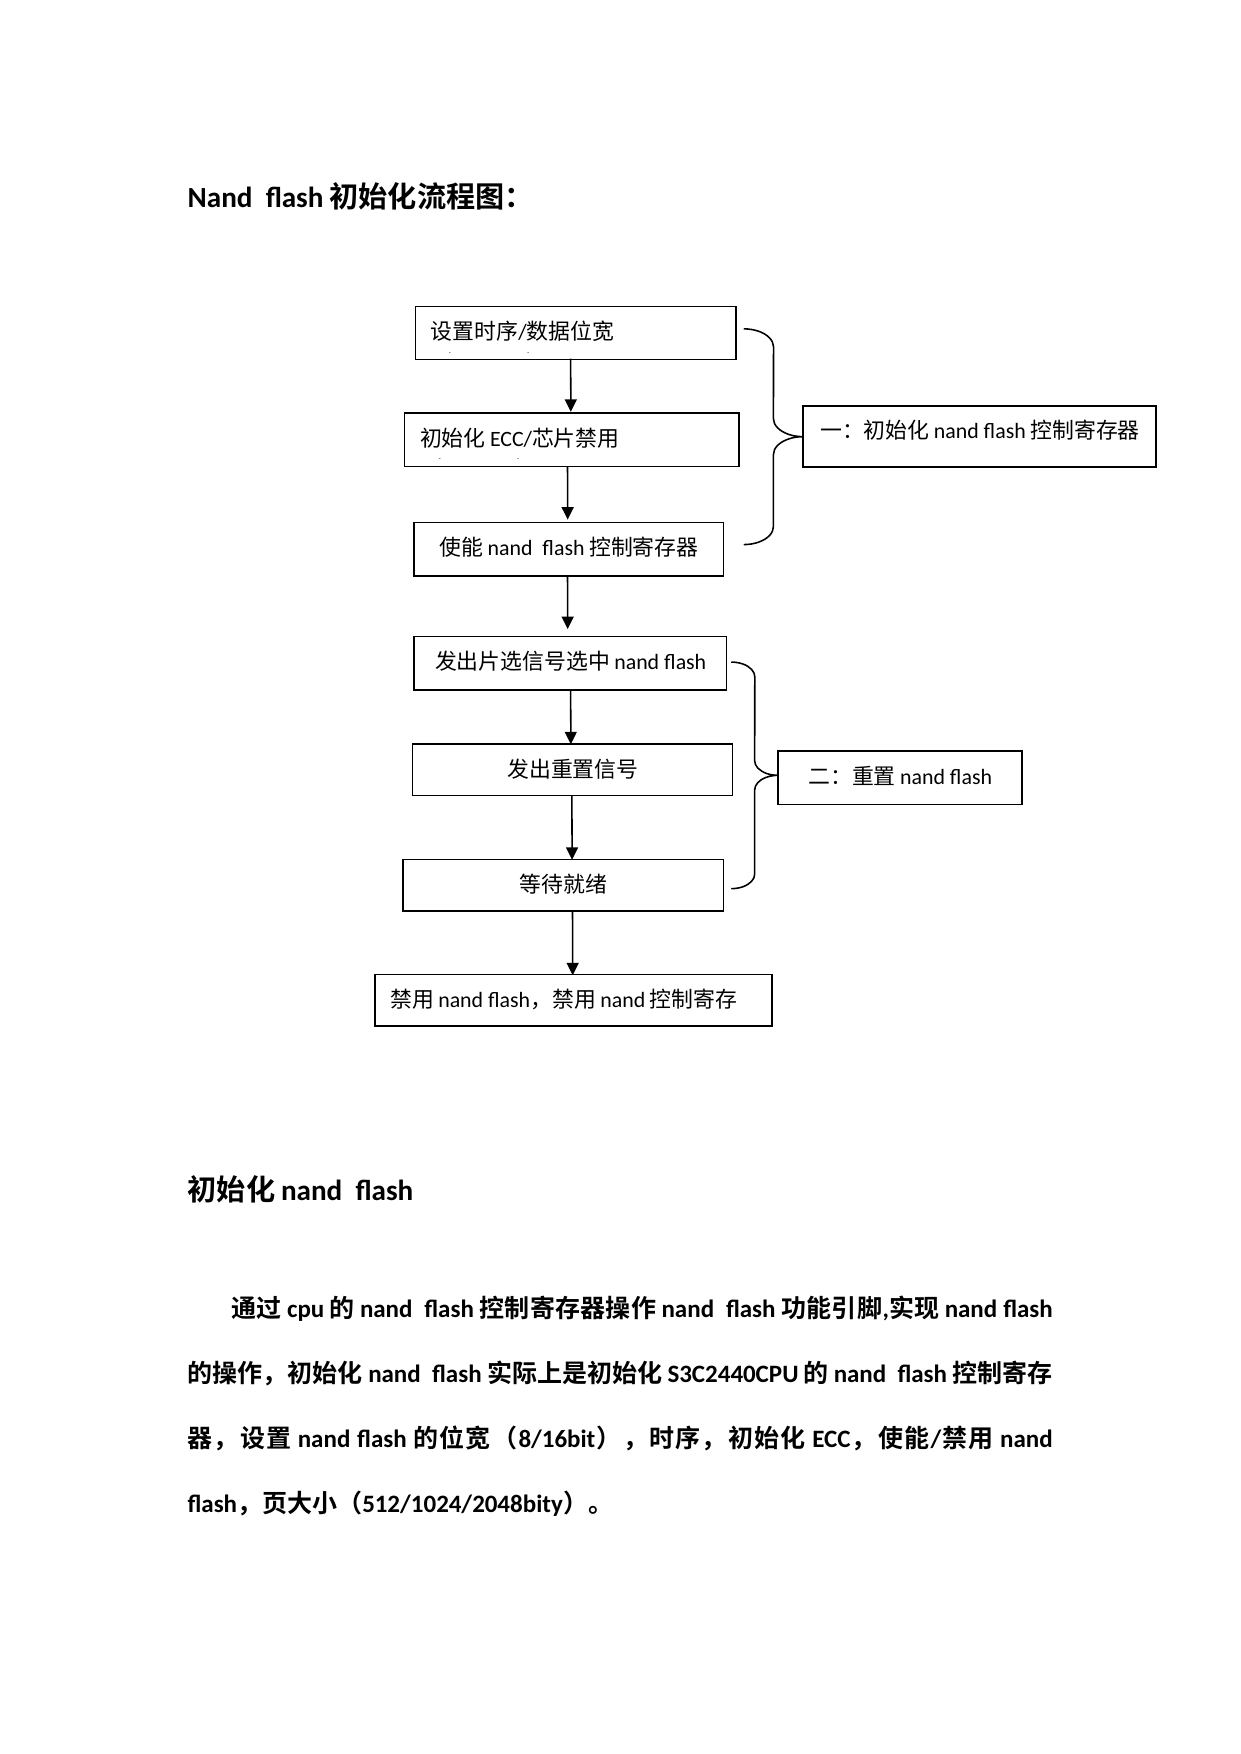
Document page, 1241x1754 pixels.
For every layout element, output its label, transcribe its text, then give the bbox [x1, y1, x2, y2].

subtitle Nand flash初始化流程图： [187, 162, 1053, 227]
subtitle 初始化nand flash [187, 1155, 1053, 1220]
text 通过cpu的nand flash控制寄存器操作nand flash功能引脚,实现nand flash的操作，初始化nand flash实际上是初始化S3C2440CPU的nand flash控制寄存器，设置nand flash的位宽（8/16bit），时序，初始化ECC，使能/禁用nand flash，页大小（512/1024/2048bity）。 [187, 1274, 1053, 1534]
